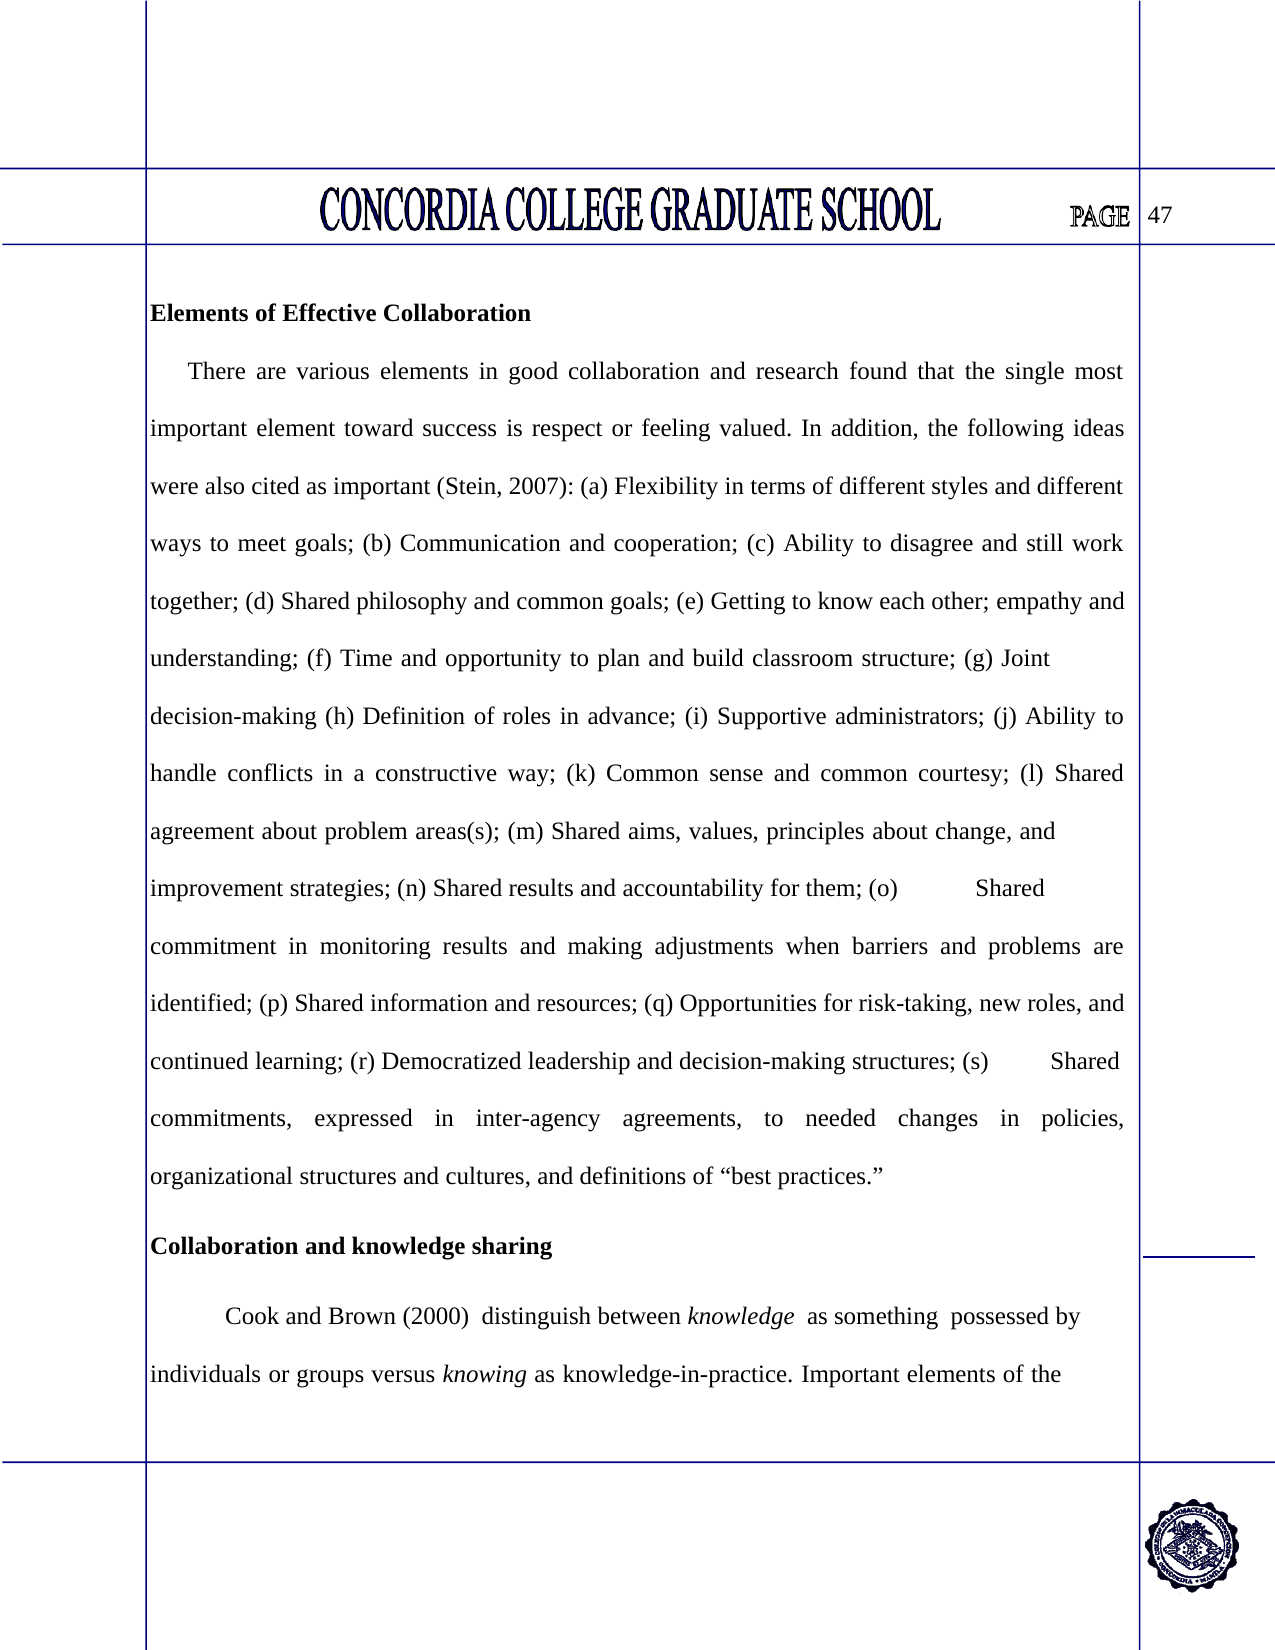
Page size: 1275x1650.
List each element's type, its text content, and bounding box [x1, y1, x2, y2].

picture [1145, 1499, 1239, 1594]
text Cook and Brown (2000) distinguish between knowledge as something possessed by individuals or groups versus knowing as knowledge-in-practice. Important elements of the [150, 1301, 1183, 1388]
subtitle Elements of Effective Collaboration [150, 298, 1183, 327]
picture [320, 187, 941, 231]
text There are various elements in good collaboration and research found that the single most important element toward success is respect or feeling valued. In addition, the following ideas were also cited as important (Stein, 2007): (a) Flexibility in terms of different styles and different ways to meet goals; (b) Communication and cooperation; (c) Ability to disagree and still work together; (d) Shared philosophy and common goals; (e) Getting to know each other; empathy and understanding; (f) Time and opportunity to plan and build classroom structure; (g) Joint decision-making (h) Definition of roles in advance; (i) Supportive administrators; (j) Ability to handle conflicts in a constructive way; (k) Common sense and common courtesy; (l) Shared agreement about problem areas(s); (m) Shared aims, values, principles about change, and improvement strategies; (n) Shared results and accountability for them; (o) Shared commitment in monitoring results and making adjustments when barriers and problems are identified; (p) Shared information and resources; (q) Opportunities for risk-taking, new roles, and continued learning; (r) Democratized leadership and decision-making structures; (s) Shared commitments, expressed in inter-agency agreements, to needed changes in policies, organizational structures and cultures, and definitions of “best practices.” [150, 356, 1126, 1190]
subtitle Collaboration and knowledge sharing [150, 1231, 1183, 1260]
picture [1070, 205, 1130, 227]
